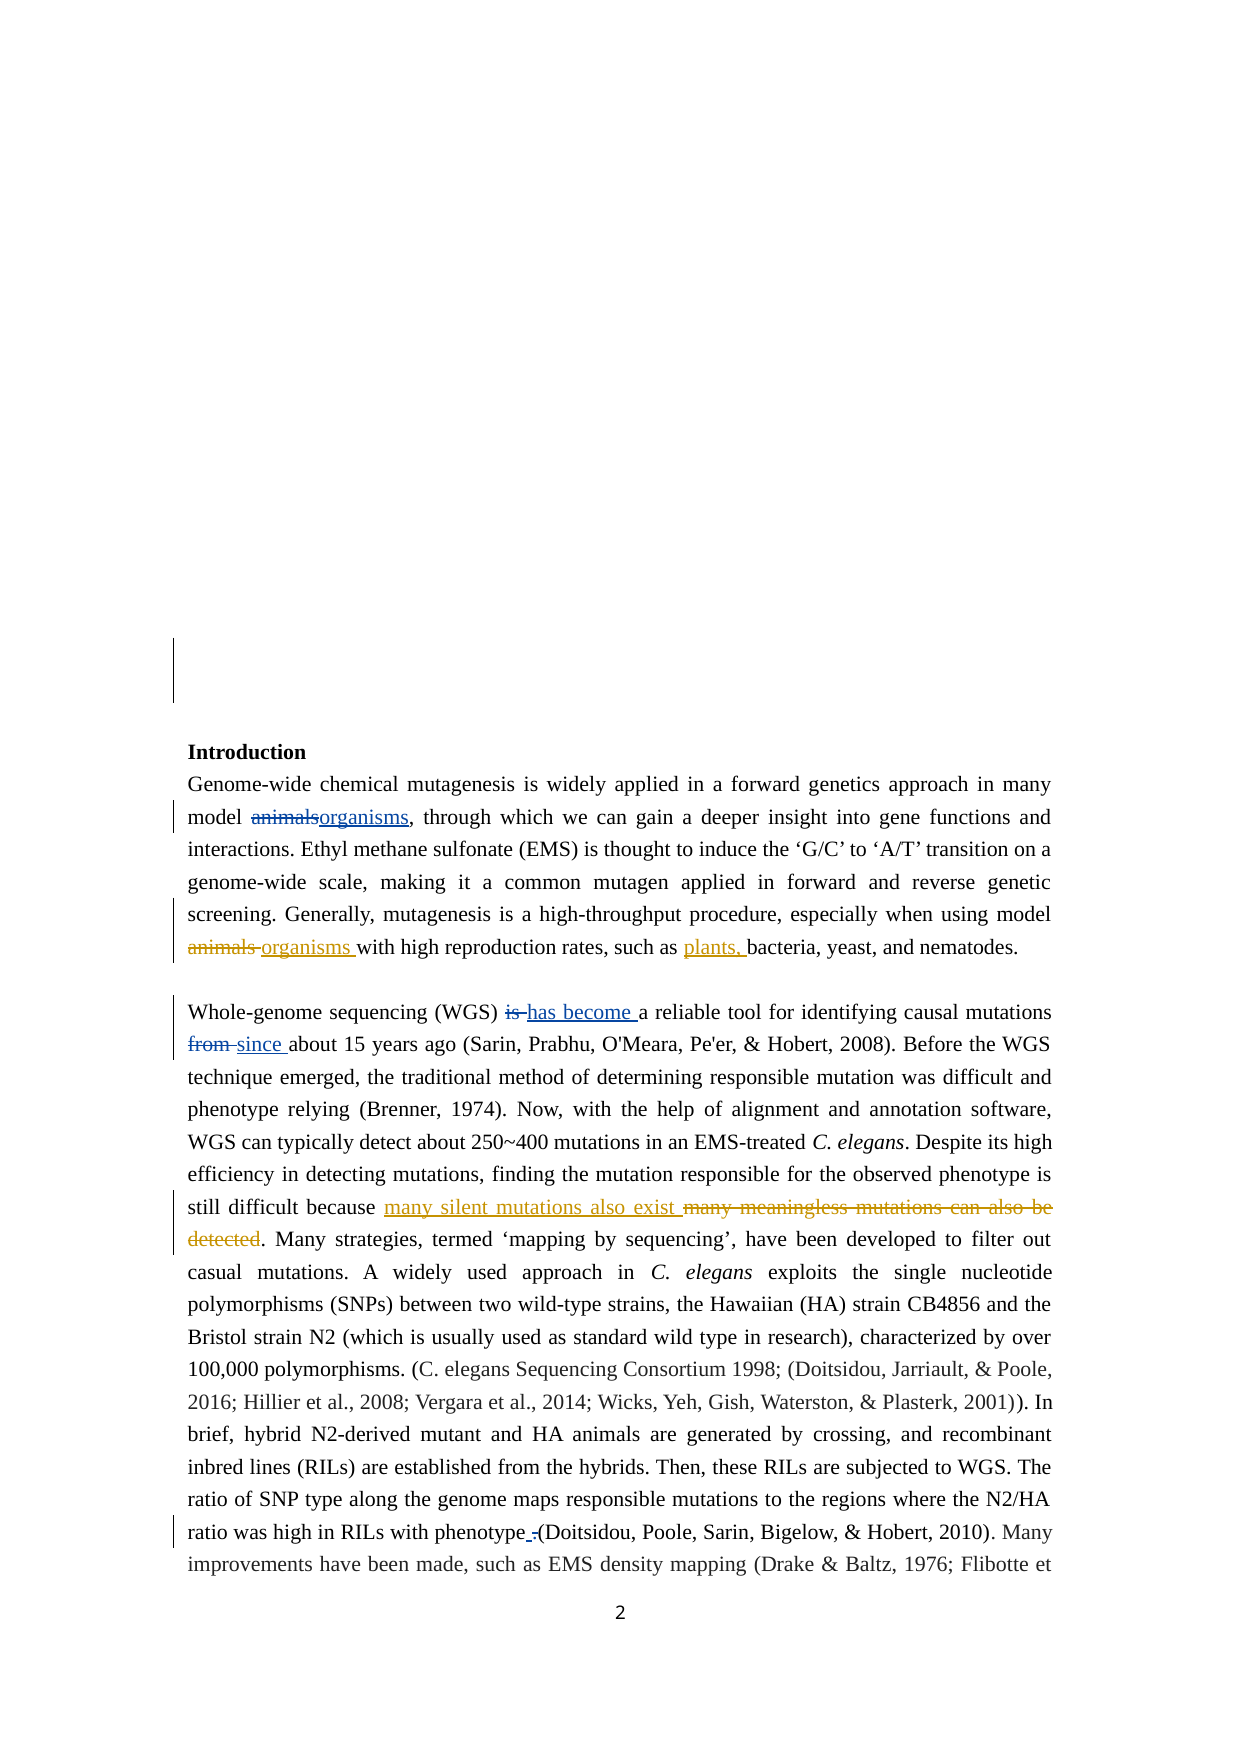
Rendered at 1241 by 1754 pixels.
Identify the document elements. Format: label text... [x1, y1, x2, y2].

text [187, 995, 1053, 1580]
text Genome-wide chemical mutagenesis is widely applied in a forward genetics approach in many model , through which we can gain a deeper insight into gene functions and interactions. Ethyl methane sulfonate (EMS) is thought to induce the ‘G/C’ to ‘A/T’ transition on a genome-wide scale, making it a common mutagen applied in forward and reverse genetic screening. Generally, mutagenesis is a high-throughput procedure, especially when using model with high reproduction rates, such as bacteria, yeast, and nematodes. [187, 767, 1053, 962]
text Introduction [187, 735, 1053, 767]
